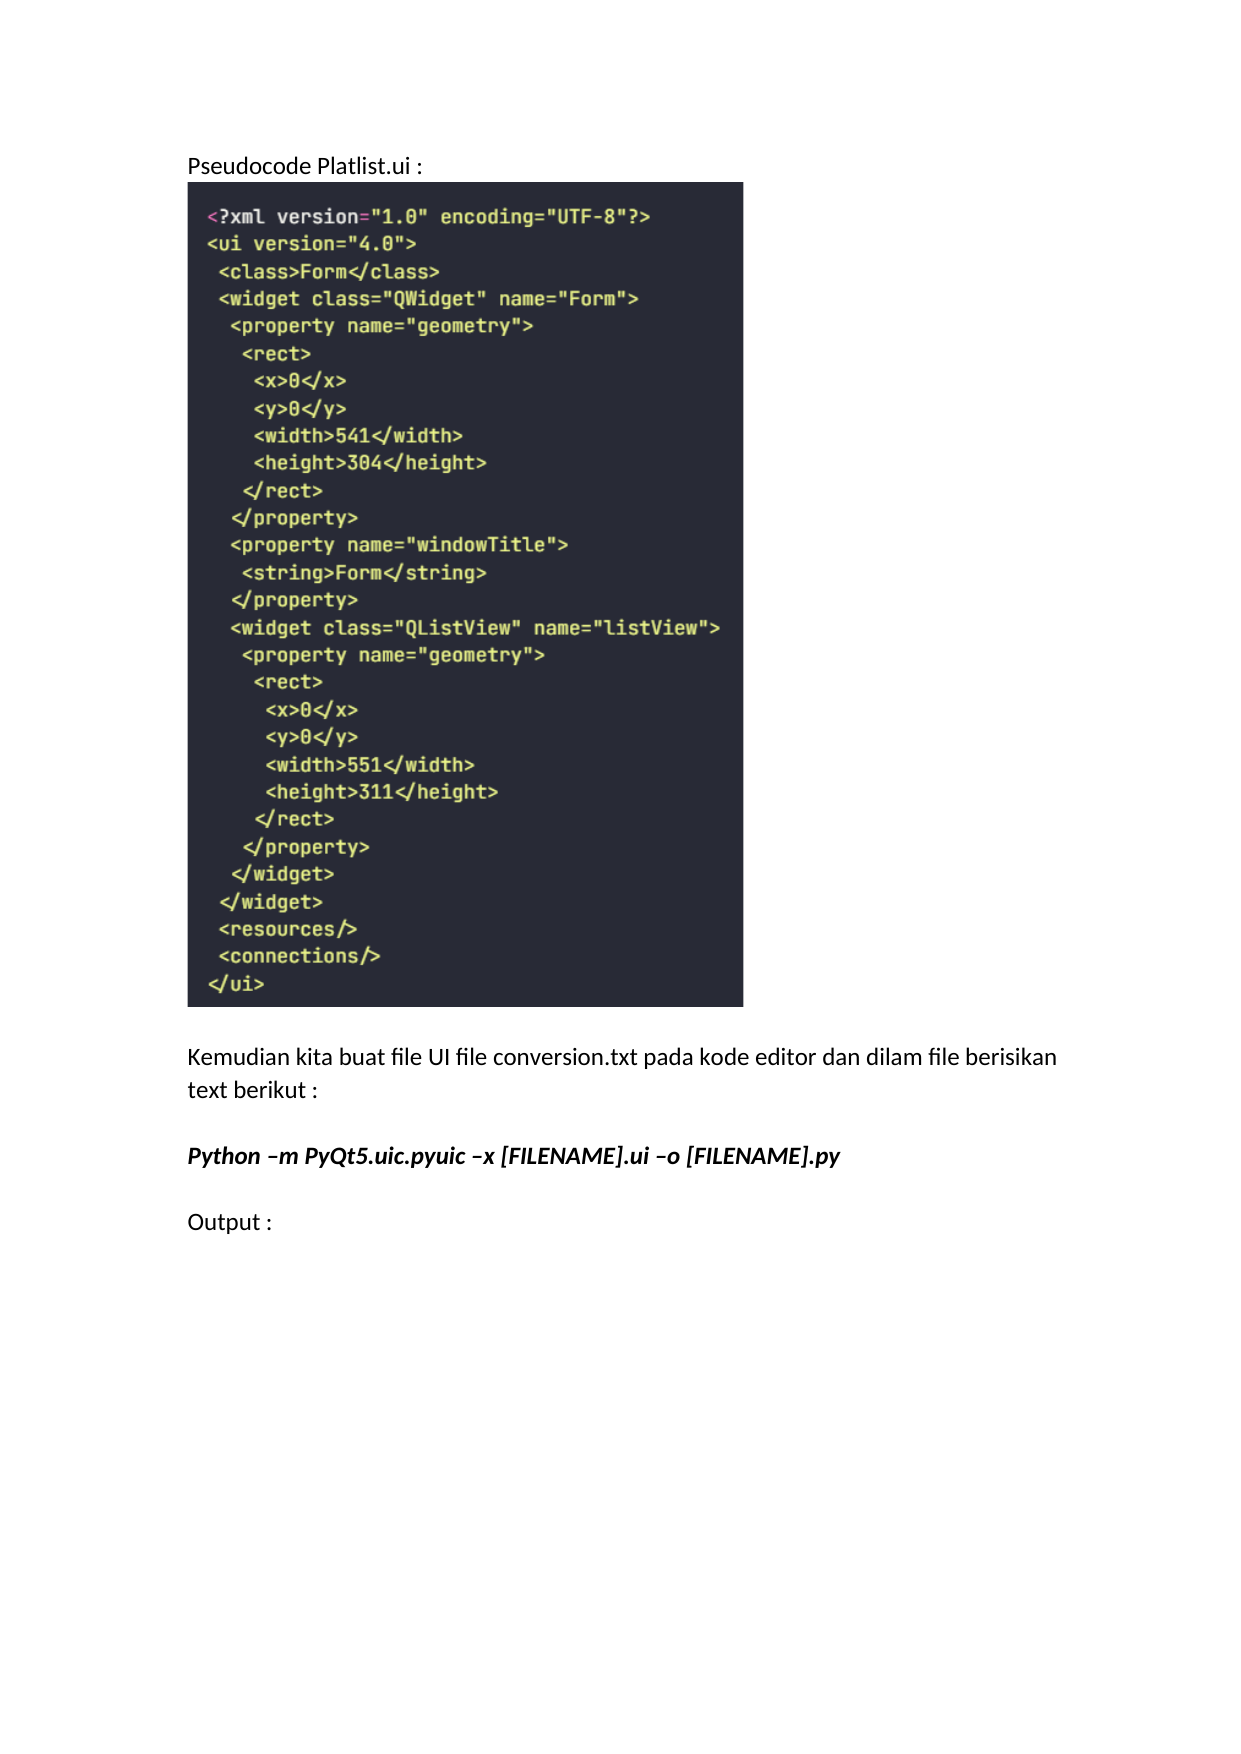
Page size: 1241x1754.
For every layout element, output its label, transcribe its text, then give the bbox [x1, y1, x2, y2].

picture [187, 182, 744, 1007]
list Pseudocode Platlist.ui : [187, 150, 1090, 181]
list Output : [187, 1206, 1090, 1237]
list Kemudian kita buat file UI file conversion.txt pada kode editor dan dilam file berisikan text berikut : [187, 1041, 1090, 1105]
list Python –m PyQt5.uic.pyuic –x [FILENAME].ui –o [FILENAME].py [187, 1140, 1090, 1171]
